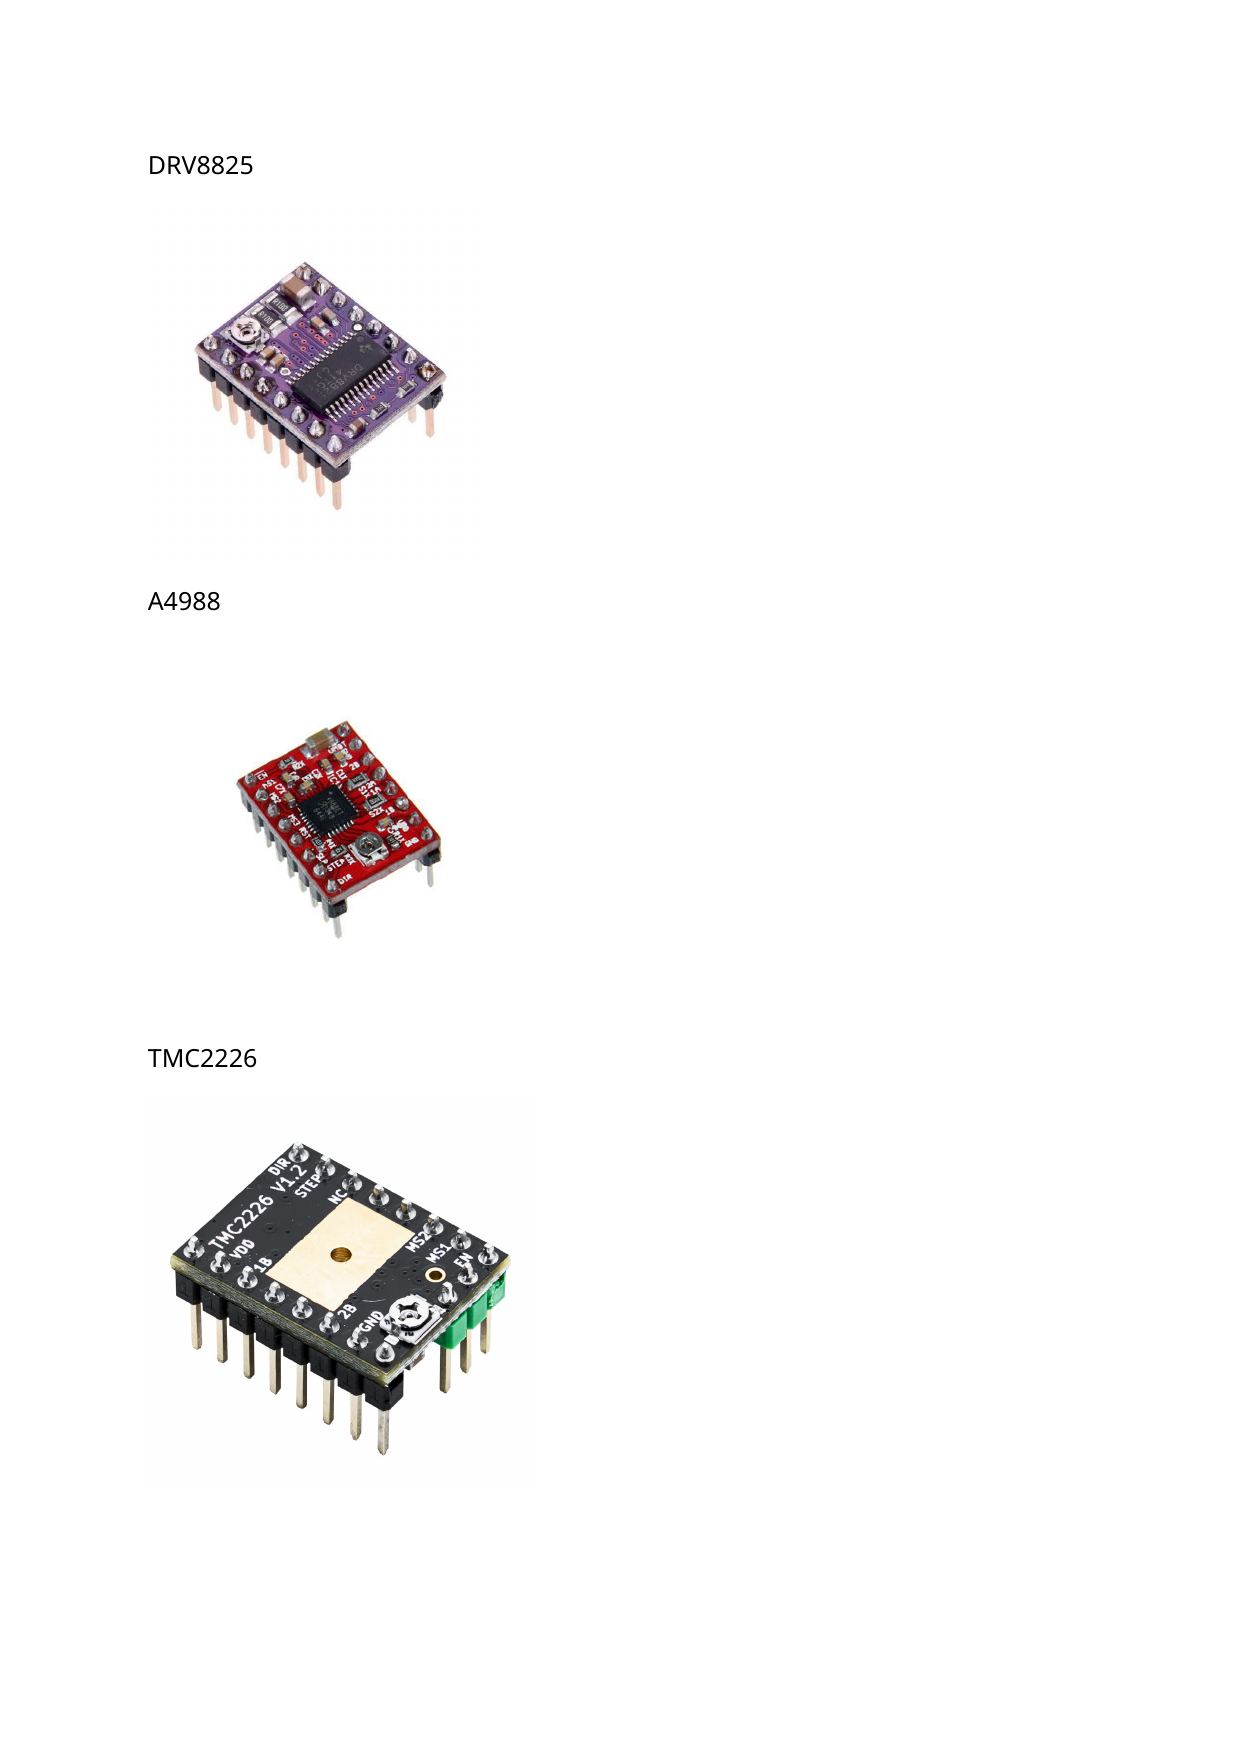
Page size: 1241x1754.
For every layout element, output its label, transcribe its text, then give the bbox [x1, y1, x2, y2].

text TMC2226 [148, 1041, 1093, 1075]
picture [147, 1096, 539, 1488]
picture [147, 203, 492, 562]
picture [147, 639, 528, 1020]
text DRV8825 [148, 148, 1093, 182]
text A4988 [148, 584, 1093, 618]
